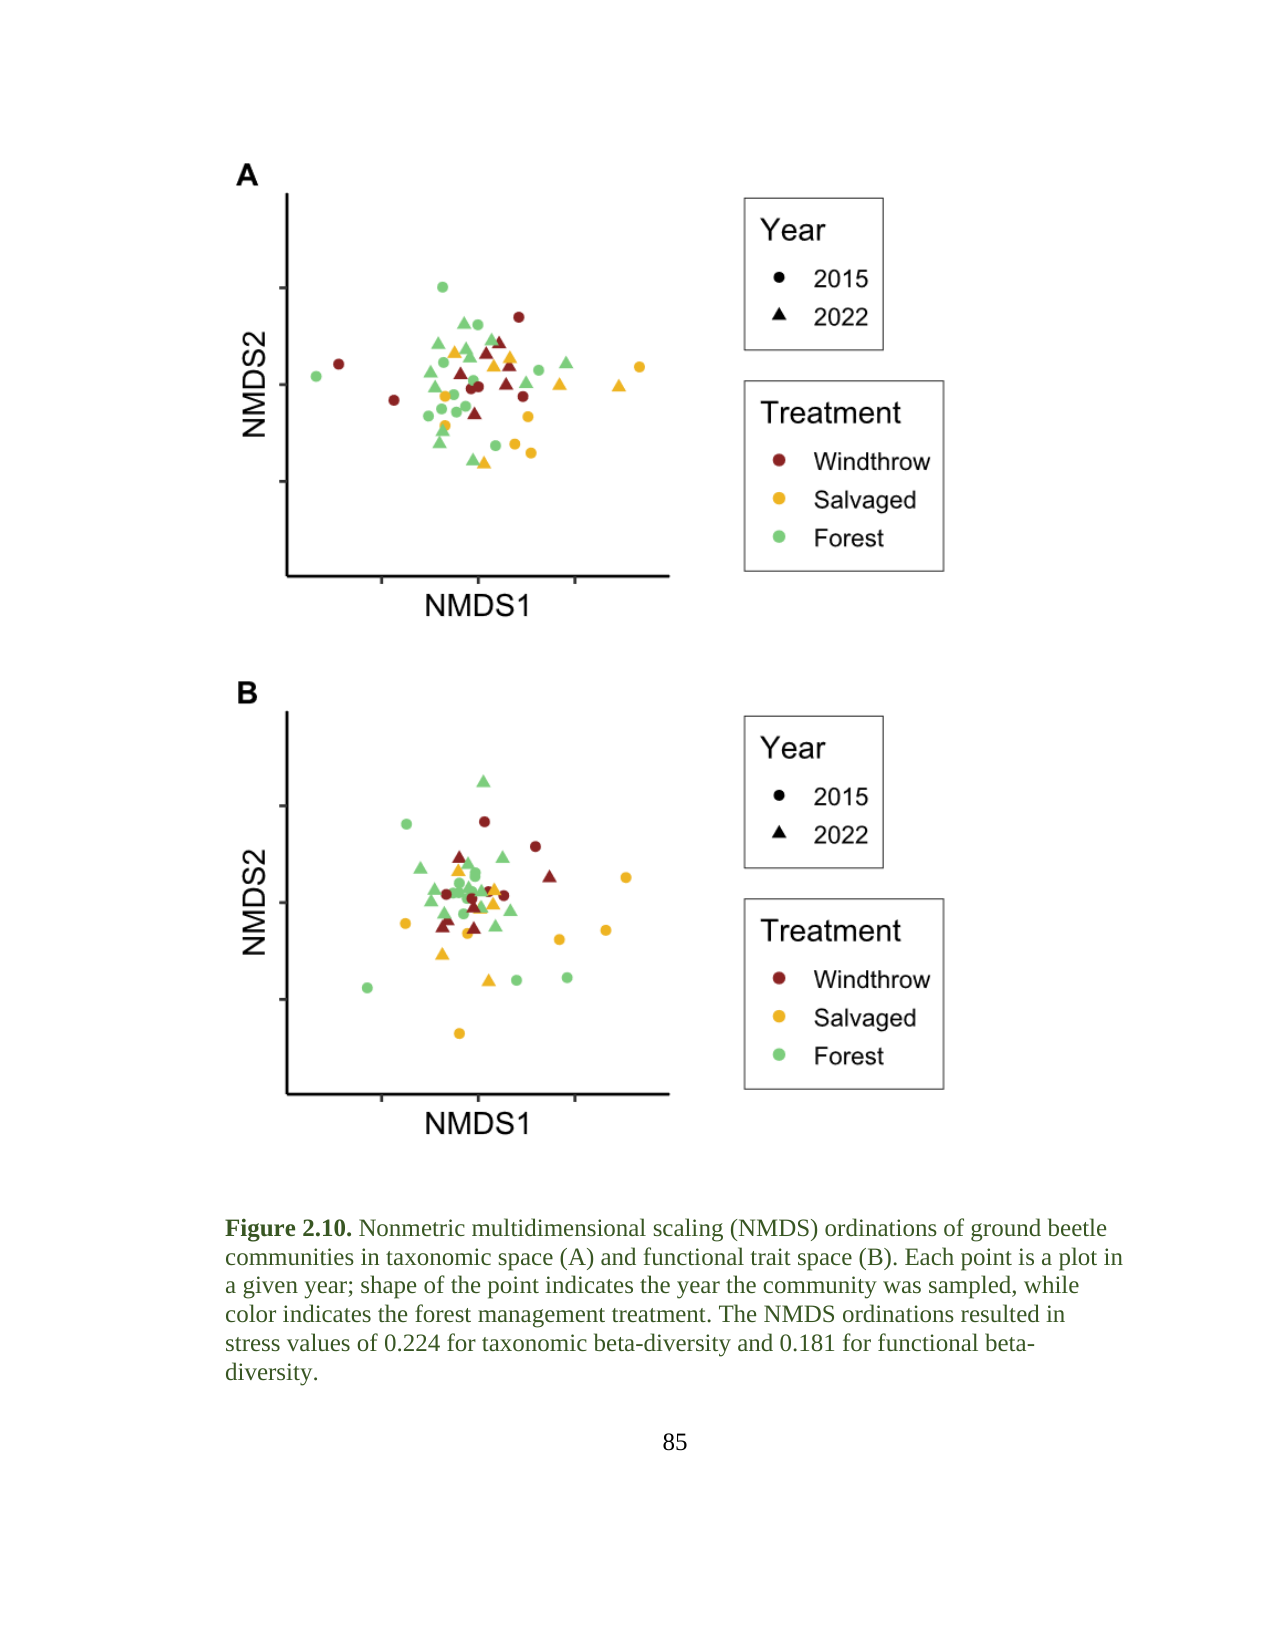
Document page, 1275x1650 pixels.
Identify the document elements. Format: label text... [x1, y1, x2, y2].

picture [225, 150, 970, 1185]
